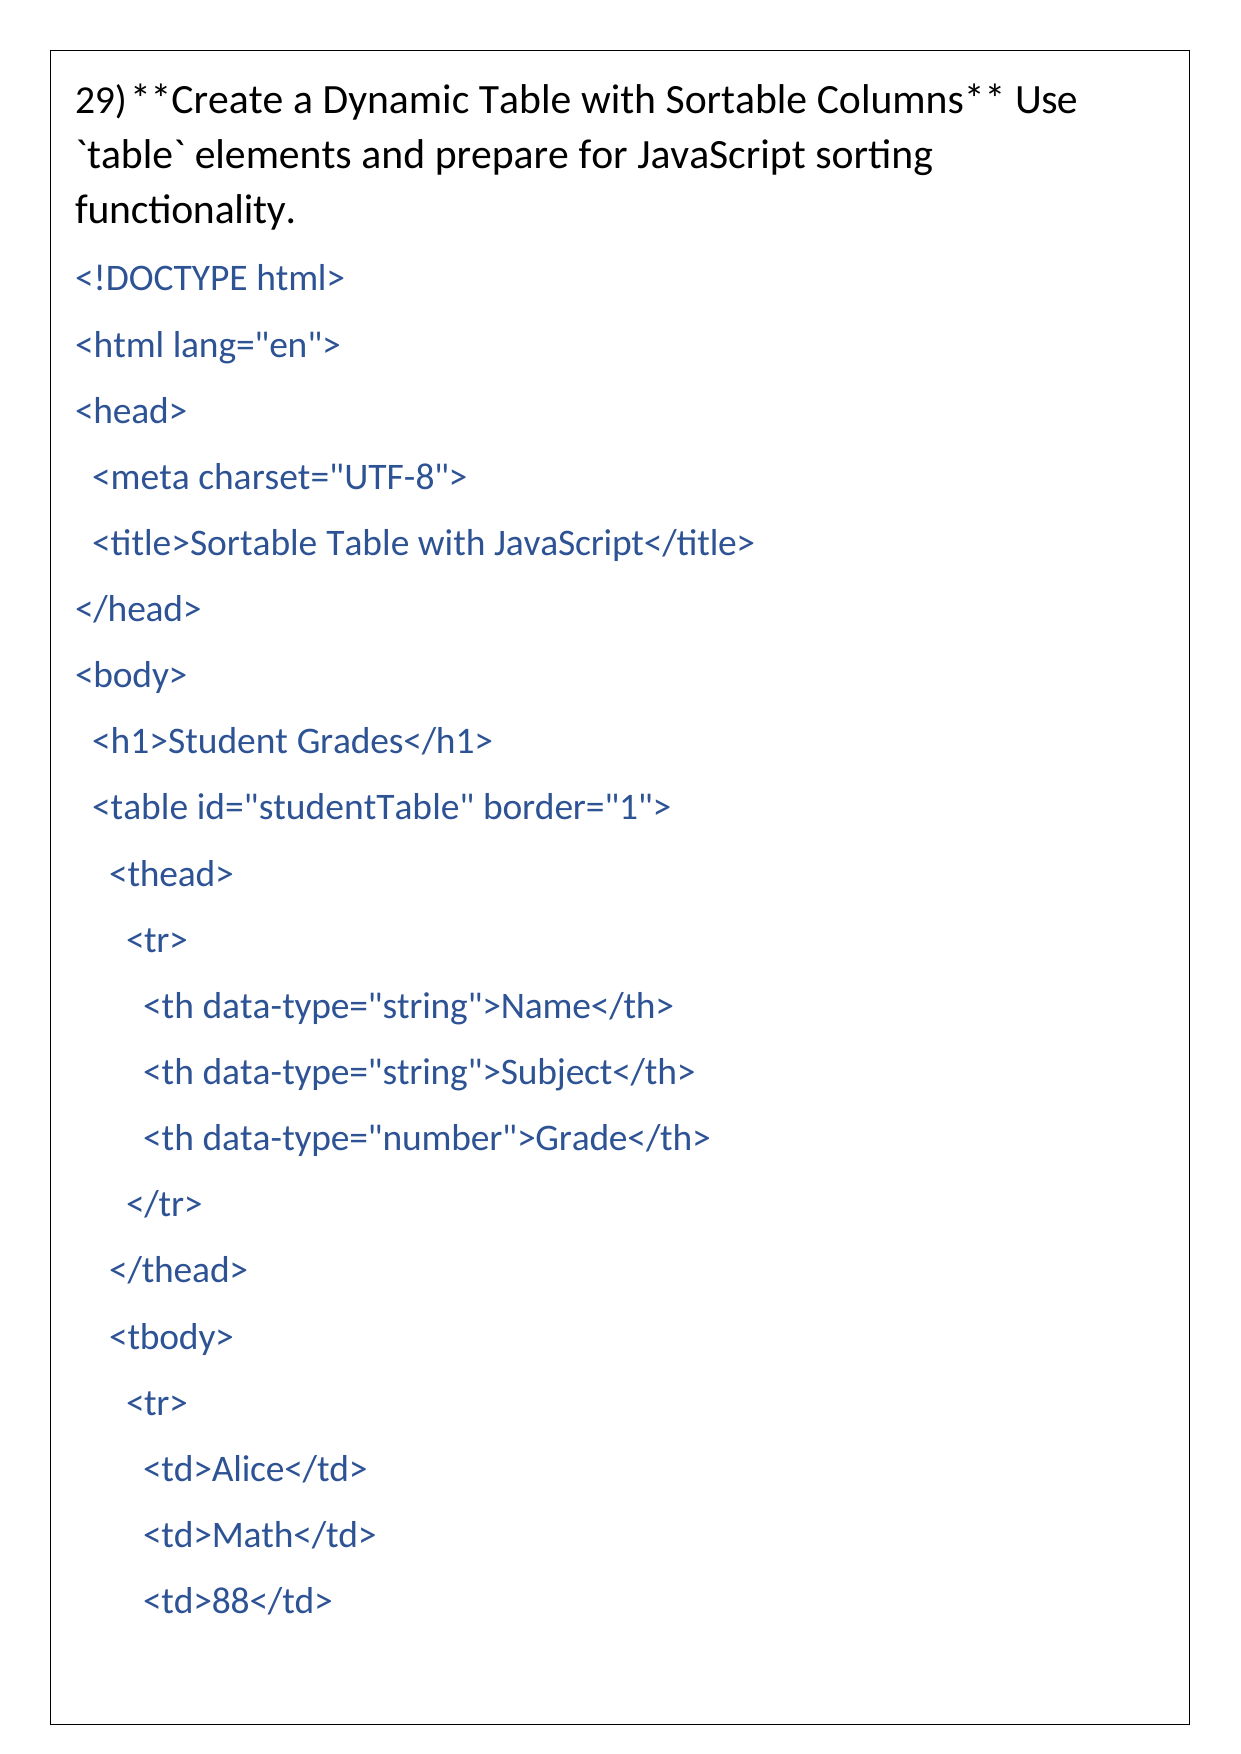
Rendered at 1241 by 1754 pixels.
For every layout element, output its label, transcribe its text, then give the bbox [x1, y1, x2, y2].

text <html lang="en"> [75, 321, 1166, 366]
text <td>Alice</td> [143, 1445, 1166, 1491]
text <tbody> [109, 1313, 1166, 1358]
text <td>Math</td> [143, 1511, 1166, 1557]
text <title>Sortable Table with JavaScript</title> [92, 519, 1166, 564]
text </thead> [109, 1246, 1166, 1292]
text <td>88</td> [143, 1577, 1166, 1623]
text <tr> [126, 1379, 1166, 1424]
text `table` elements and prepare for JavaScript sorting functionality. [75, 128, 1110, 233]
text <th data-type="string">Subject</th> [143, 1048, 1166, 1094]
text <meta charset="UTF-8"> [92, 453, 1166, 498]
text </head> [75, 585, 1166, 631]
text <h1>Student Grades</h1> [92, 717, 1166, 763]
text <!DOCTYPE html> [75, 254, 1166, 300]
text <body> [75, 651, 1166, 697]
text <th data-type="string">Name</th> [143, 982, 1166, 1028]
text </tr> [126, 1180, 1166, 1226]
text <tr> [126, 916, 1166, 961]
list **Create a Dynamic Table with Sortable Columns** Use [75, 73, 1166, 124]
text <th data-type="number">Grade</th> [143, 1114, 1166, 1160]
text <thead> [109, 849, 1166, 895]
text <table id="studentTable" border="1"> [92, 783, 1166, 829]
text <head> [75, 387, 1166, 432]
